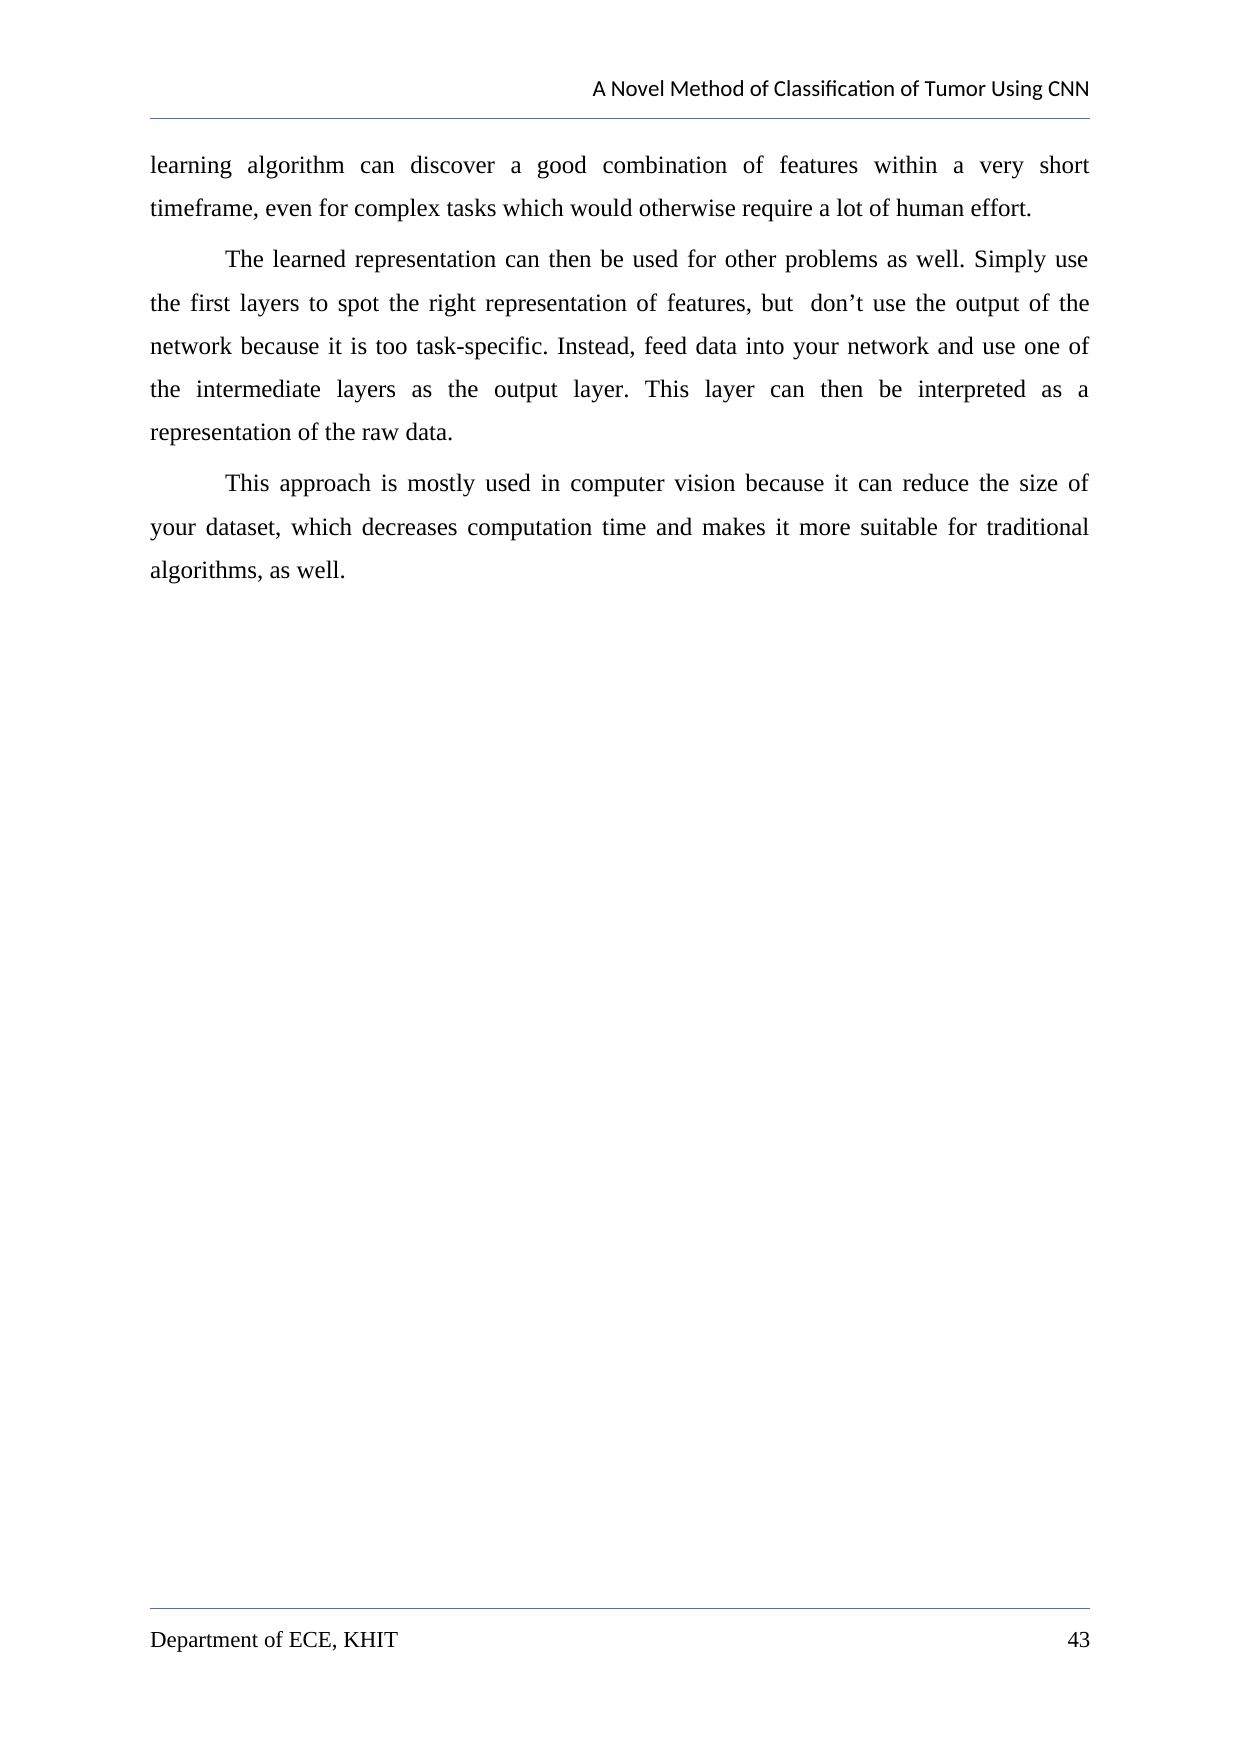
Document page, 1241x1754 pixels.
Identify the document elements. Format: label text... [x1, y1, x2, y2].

text This approach is mostly used in computer vision because it can reduce the size of your dataset, which decreases computation time and makes it more suitable for traditional algorithms, as well. [150, 468, 1090, 583]
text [150, 150, 1090, 222]
text The learned representation can then be used for other problems as well. Simply use the first layers to spot the right representation of features, but don’t use the output of the network because it is too task-specific. Instead, feed data into your network and use one of the intermediate layers as the output layer. This layer can then be interpreted as a representation of the raw data. [150, 244, 1090, 446]
